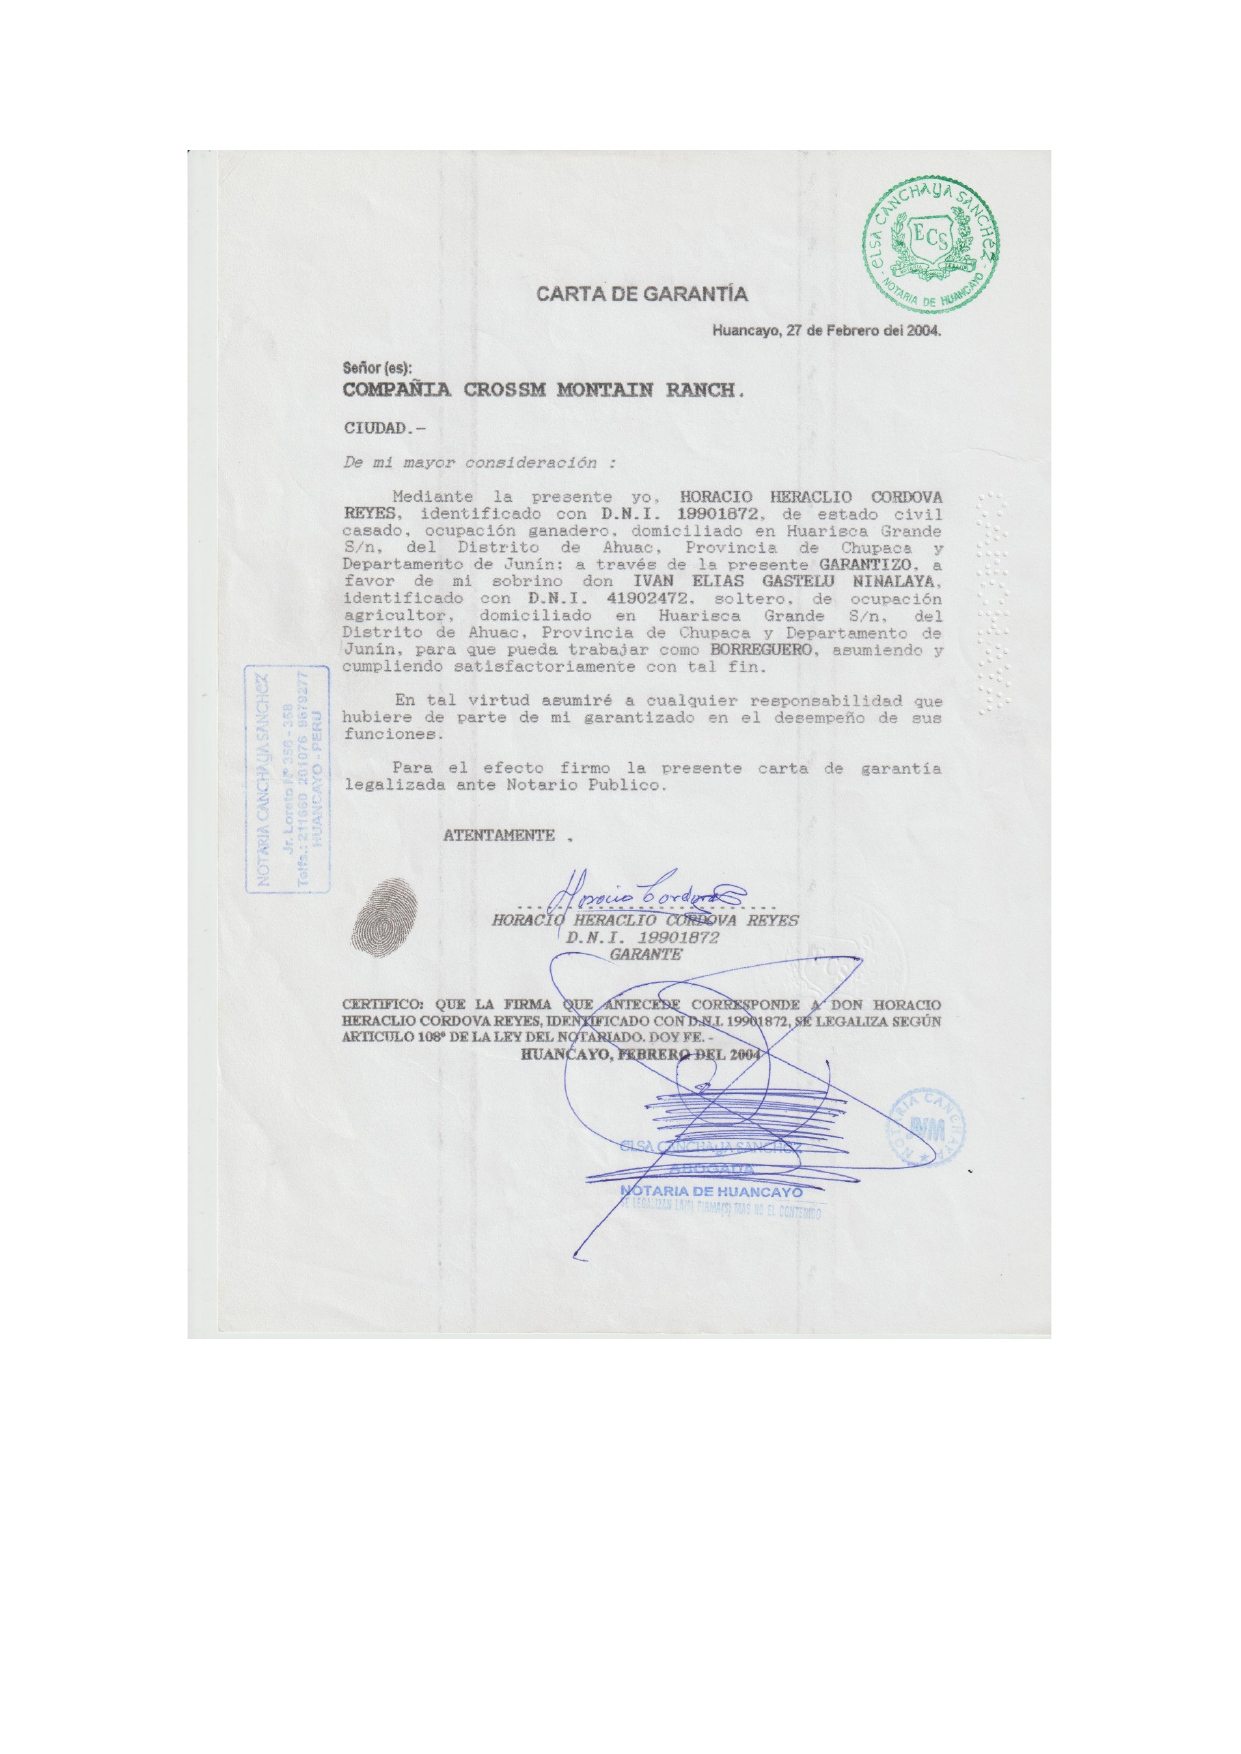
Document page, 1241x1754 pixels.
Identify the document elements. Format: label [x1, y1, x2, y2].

picture [187, 150, 1052, 1339]
